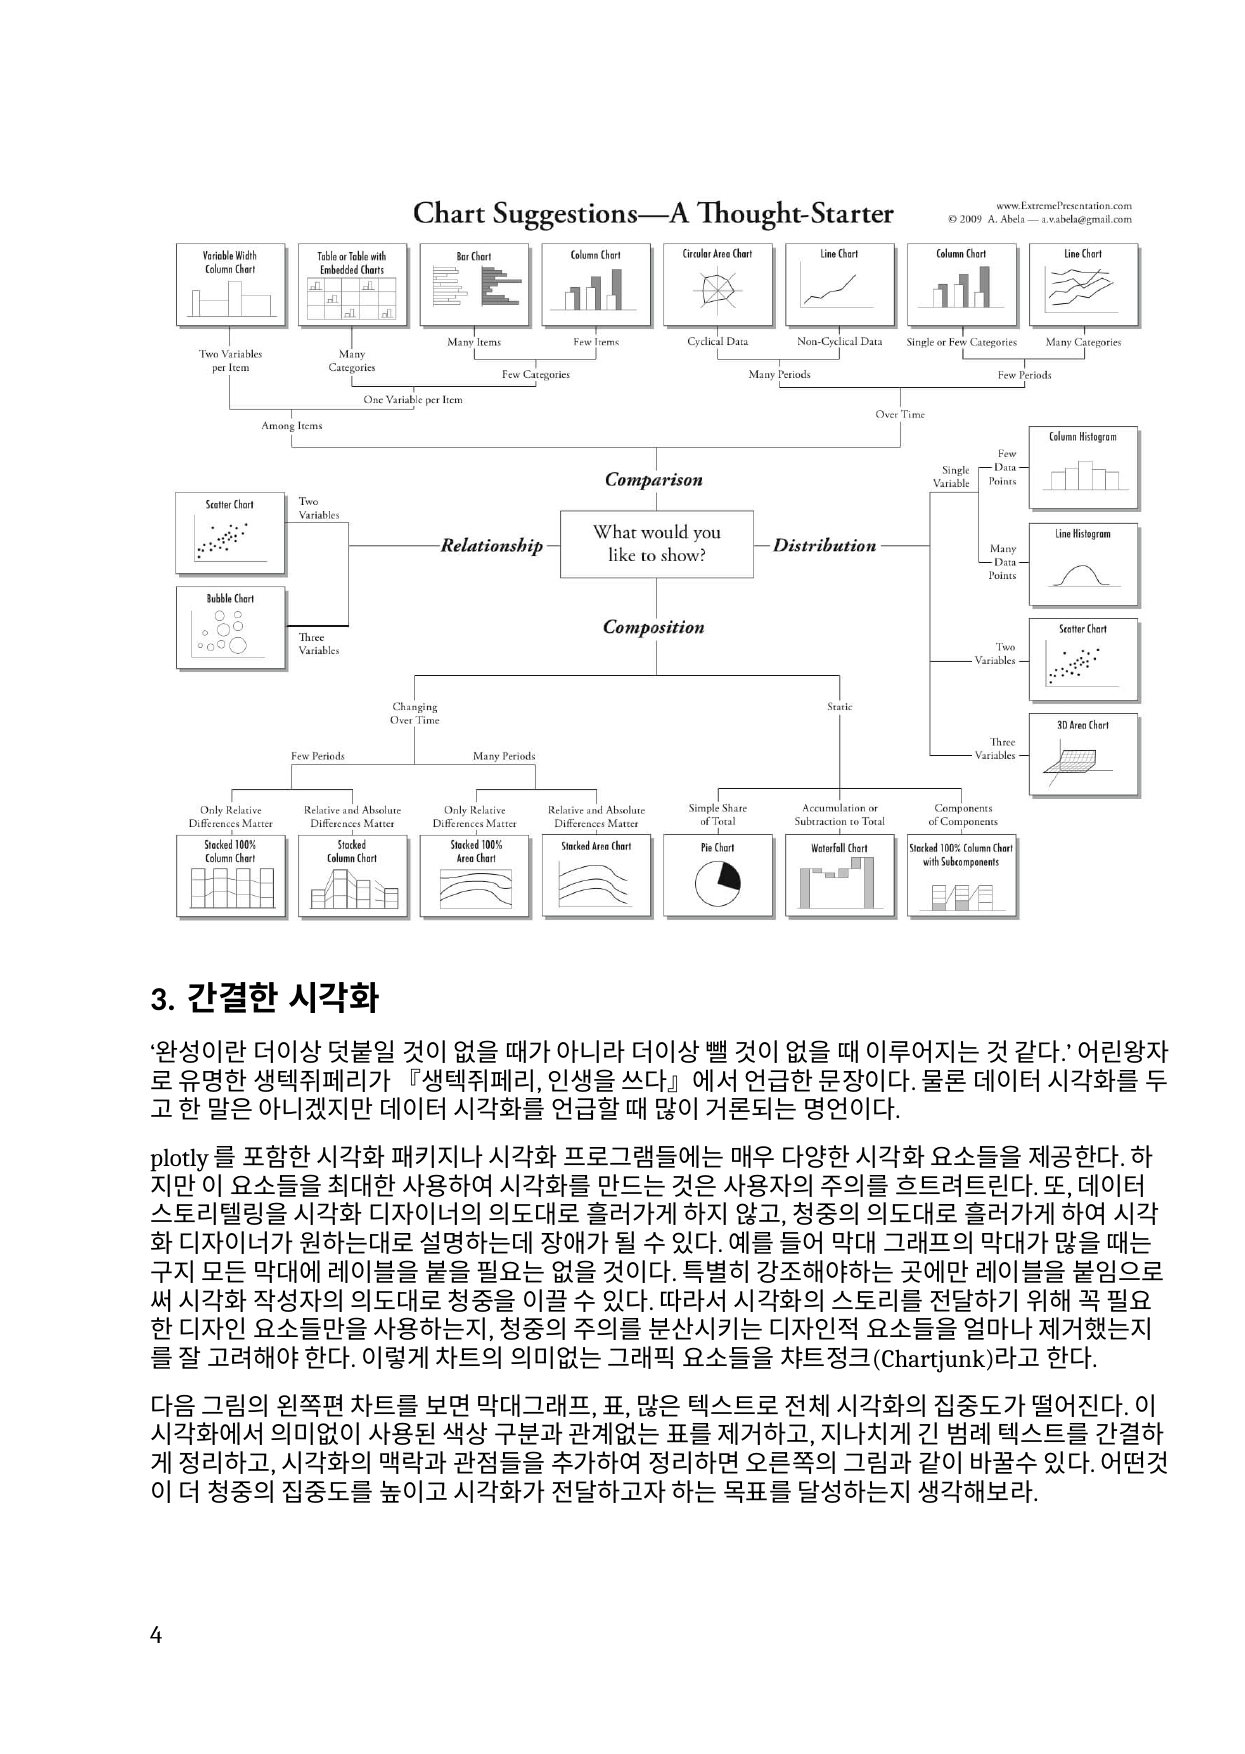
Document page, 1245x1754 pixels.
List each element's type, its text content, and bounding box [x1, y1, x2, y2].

text ‘완성이란 더이상 덧붙일 것이 없을 때가 아니라 더이상 뺄 것이 없을 때 이루어지는 것 같다.’ 어린왕자로 유명한 생텍쥐페리가 『생텍쥐페리, 인생을 쓰다』에서 언급한 문장이다. 물론 데이터 시각화를 두고 한 말은 아니겠지만 데이터 시각화를 언급할 때 많이 거론되는 명언이다. [150, 1039, 1170, 1125]
text plotly를 포함한 시각화 패키지나 시각화 프로그램들에는 매우 다양한 시각화 요소들을 제공한다. 하지만 이 요소들을 최대한 사용하여 시각화를 만드는 것은 사용자의 주의를 흐트려트린다. 또, 데이터 스토리텔링을 시각화 디자이너의 의도대로 흘러가게 하지 않고, 청중의 의도대로 흘러가게 하여 시각화 디자이너가 원하는대로 설명하는데 장애가 될 수 있다. 예를 들어 막대 그래프의 막대가 많을 때는 구지 모든 막대에 레이블을 붙을 필요는 없을 것이다. 특별히 강조해야하는 곳에만 레이블을 붙임으로써 시각화 작성자의 의도대로 청중을 이끌 수 있다. 따라서 시각화의 스토리를 전달하기 위해 꼭 필요한 디자인 요소들만을 사용하는지, 청중의 주의를 분산시키는 디자인적 요소들을 얼마나 제거했는지를 잘 고려해야 한다. 이렇게 차트의 의미없는 그래픽 요소들을 챠트정크(Chartjunk)라고 한다. [150, 1144, 1170, 1374]
picture [168, 187, 1148, 925]
text 다음 그림의 왼쪽편 차트를 보면 막대그래프, 표, 많은 텍스트로 전체 시각화의 집중도가 떨어진다. 이 시각화에서 의미없이 사용된 색상 구분과 관계없는 표를 제거하고, 지나치게 긴 범례 텍스트를 간결하게 정리하고, 시각화의 맥락과 관점들을 추가하여 정리하면 오른쪽의 그림과 같이 바꿀수 있다. 어떤것이 더 청중의 집중도를 높이고 시각화가 전달하고자 하는 목표를 달성하는지 생각해보라. [150, 1392, 1170, 1507]
subtitle 간결한 시각화 [150, 974, 1170, 1020]
